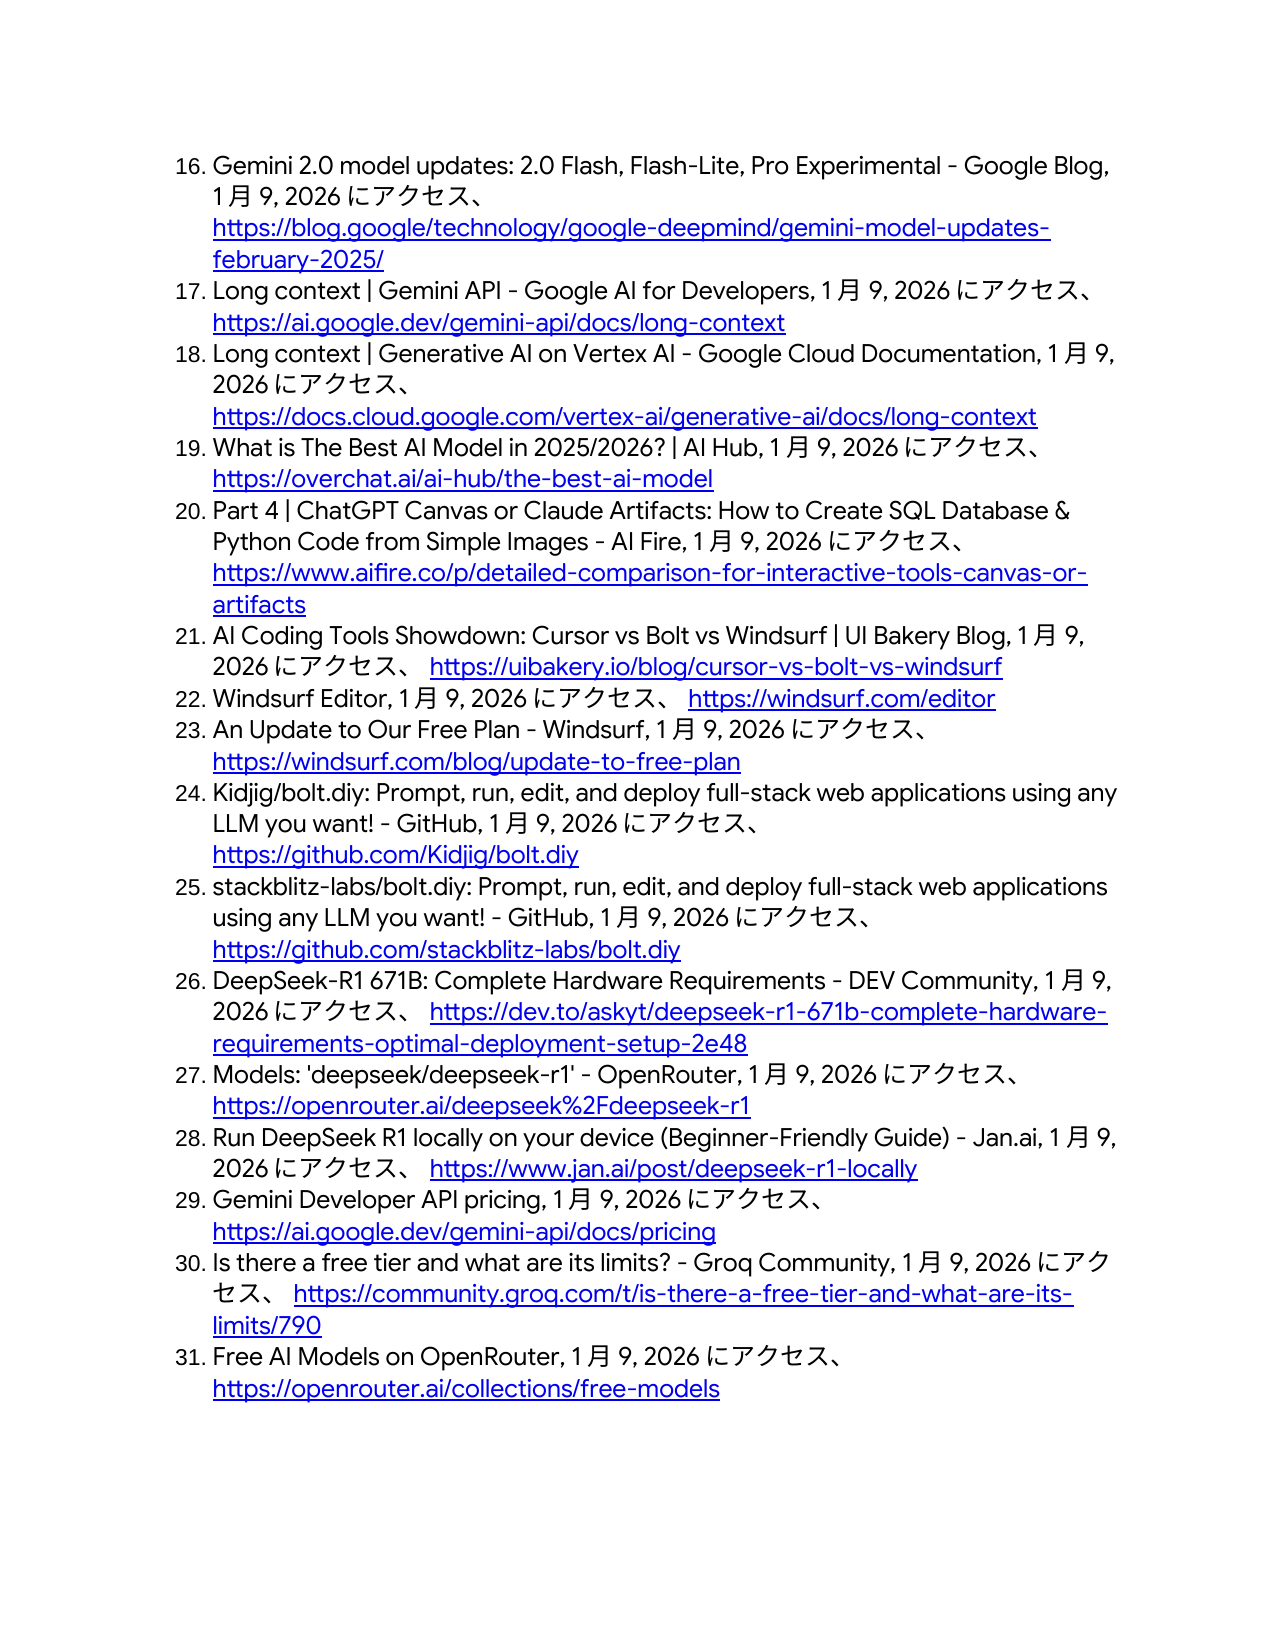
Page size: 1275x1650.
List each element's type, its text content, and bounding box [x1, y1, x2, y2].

list Kidjig/bolt.diy: Prompt, run, edit, and deploy full-stack web applications using any LLM you want! - GitHub, 1月 9, 2026にアクセス、 https://github.com/Kidjig/bolt.diy [175, 777, 1125, 871]
list AI Coding Tools Showdown: Cursor vs Bolt vs Windsurf | UI Bakery Blog, 1月 9, 2026にアクセス、 https://uibakery.io/blog/cursor-vs-bolt-vs-windsurf [175, 620, 1125, 683]
list Models: 'deepseek/deepseek-r1' - OpenRouter, 1月 9, 2026にアクセス、 https://openrouter.ai/deepseek%2Fdeepseek-r1 [175, 1059, 1125, 1122]
list An Update to Our Free Plan - Windsurf, 1月 9, 2026にアクセス、 https://windsurf.com/blog/update-to-free-plan [175, 714, 1125, 777]
list DeepSeek-R1 671B: Complete Hardware Requirements - DEV Community, 1月 9, 2026にアクセス、 https://dev.to/askyt/deepseek-r1-671b-complete-hardware-requirements-optimal-deployment-setup-2e48 [175, 965, 1125, 1059]
list Is there a free tier and what are its limits? - Groq Community, 1月 9, 2026にアクセス、 https://community.groq.com/t/is-there-a-free-tier-and-what-are-its-limits/790 [175, 1247, 1125, 1341]
list Long context | Gemini API - Google AI for Developers, 1月 9, 2026にアクセス、 https://ai.google.dev/gemini-api/docs/long-context [175, 275, 1125, 338]
list stackblitz-labs/bolt.diy: Prompt, run, edit, and deploy full-stack web applications using any LLM you want! - GitHub, 1月 9, 2026にアクセス、 https://github.com/stackblitz-labs/bolt.diy [175, 871, 1125, 965]
list Run DeepSeek R1 locally on your device (Beginner-Friendly Guide) - Jan.ai, 1月 9, 2026にアクセス、 https://www.jan.ai/post/deepseek-r1-locally [175, 1122, 1125, 1185]
list Free AI Models on OpenRouter, 1月 9, 2026にアクセス、 https://openrouter.ai/collections/free-models [175, 1341, 1125, 1404]
list Long context | Generative AI on Vertex AI - Google Cloud Documentation, 1月 9, 2026にアクセス、 https://docs.cloud.google.com/vertex-ai/generative-ai/docs/long-context [175, 338, 1125, 432]
list Windsurf Editor, 1月 9, 2026にアクセス、 https://windsurf.com/editor [175, 683, 1125, 714]
list Gemini Developer API pricing, 1月 9, 2026にアクセス、 https://ai.google.dev/gemini-api/docs/pricing [175, 1185, 1125, 1247]
list Gemini 2.0 model updates: 2.0 Flash, Flash-Lite, Pro Experimental - Google Blog, 1月 9, 2026にアクセス、 https://blog.google/technology/google-deepmind/gemini-model-updates-february-2025/ [175, 150, 1125, 275]
list Part 4 | ChatGPT Canvas or Claude Artifacts: How to Create SQL Database & Python Code from Simple Images - AI Fire, 1月 9, 2026にアクセス、 https://www.aifire.co/p/detailed-comparison-for-interactive-tools-canvas-or-artifacts [175, 495, 1125, 620]
list What is The Best AI Model in 2025/2026? | AI Hub, 1月 9, 2026にアクセス、 https://overchat.ai/ai-hub/the-best-ai-model [175, 432, 1125, 495]
